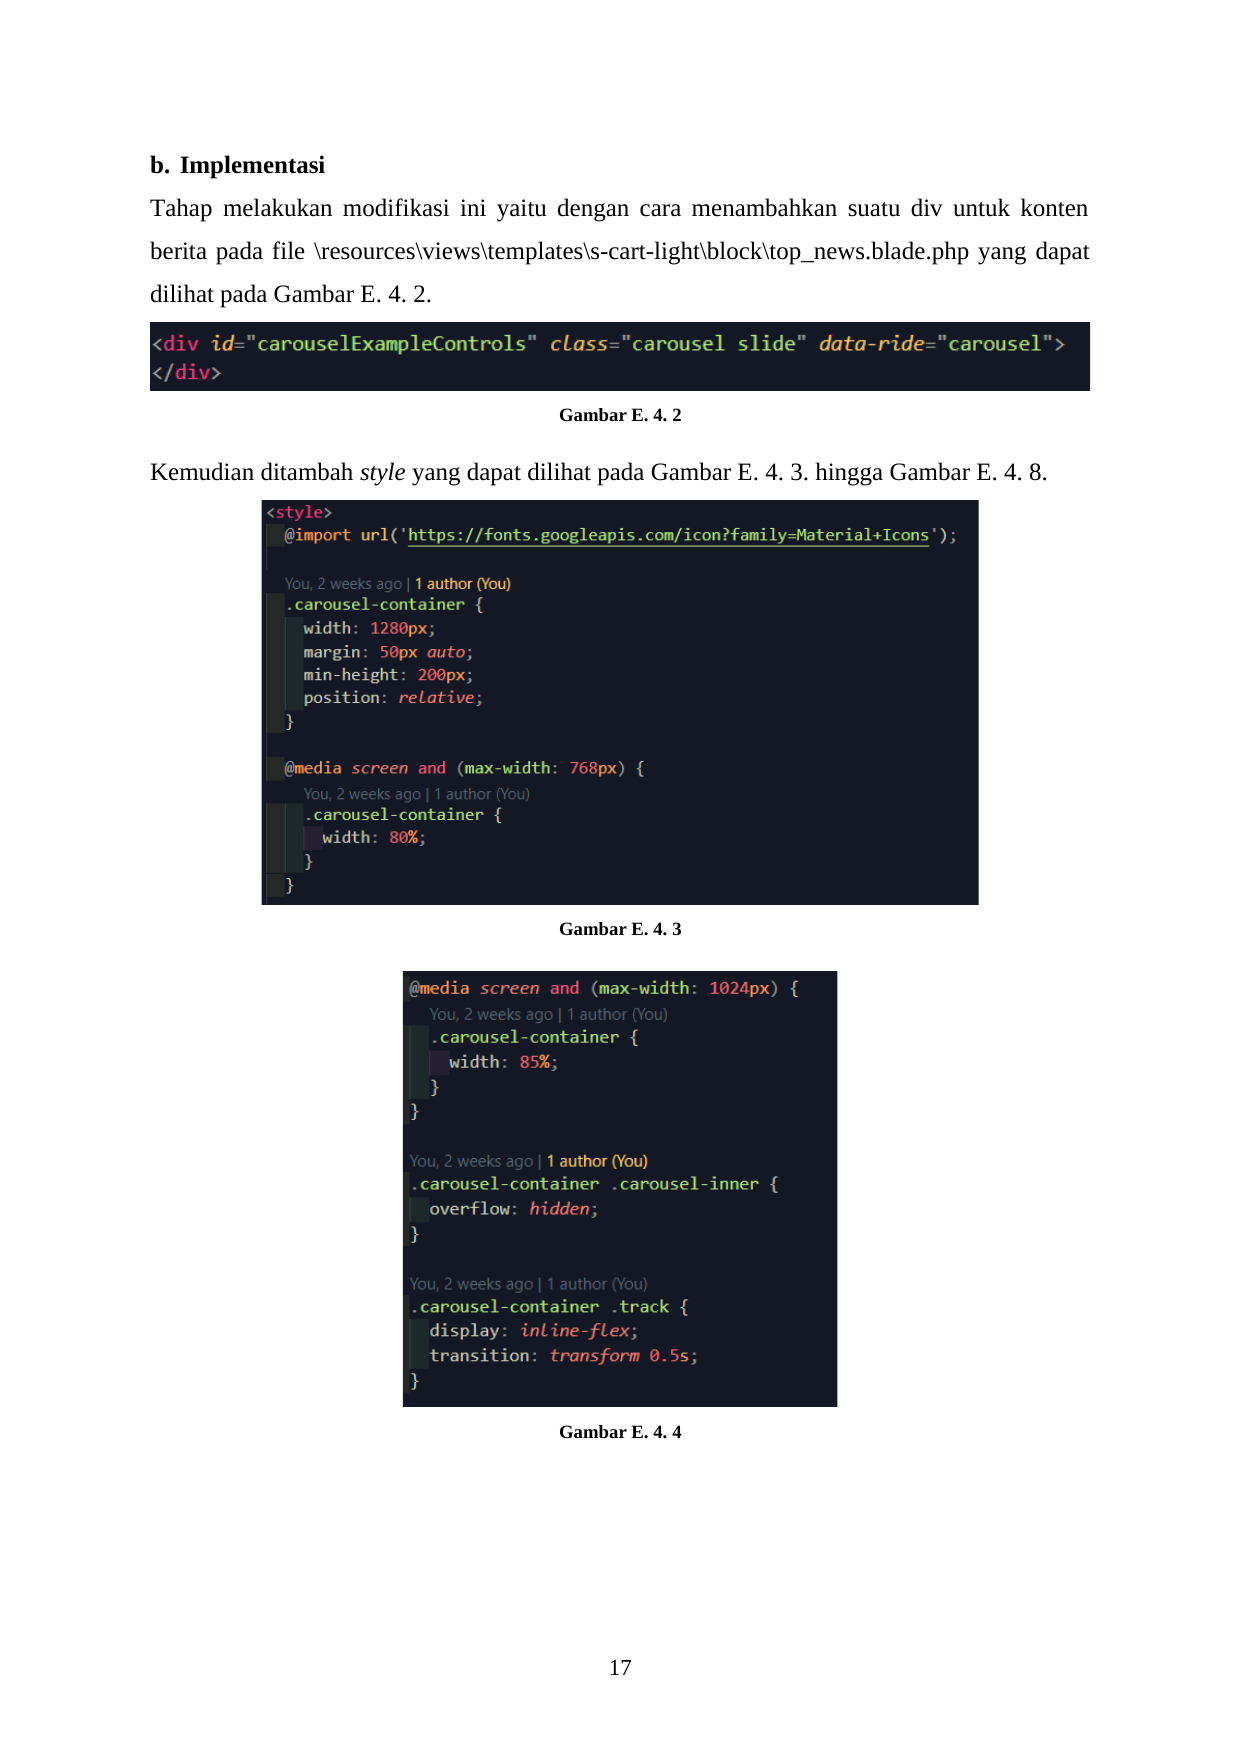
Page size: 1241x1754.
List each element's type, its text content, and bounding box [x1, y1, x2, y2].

text Gambar E. 4. 4 [150, 1421, 1090, 1442]
text Kemudian ditambah style yang dapat dilihat pada Gambar E. 4. 3. hingga Gambar E. 4. 8. [150, 457, 1090, 486]
list Implementasi [150, 150, 1090, 179]
picture [261, 500, 979, 905]
picture [402, 971, 838, 1407]
text Tahap melakukan modifikasi ini yaitu dengan cara menambahkan suatu div untuk konten berita pada file \resources\views\templates\s-cart-light\block\top_news.blade.php yang dapat dilihat pada Gambar E. 4. 2. [150, 193, 1090, 308]
text Gambar E. 4. 3 [150, 918, 1090, 940]
picture [150, 322, 1091, 391]
text Gambar E. 4. 2 [150, 404, 1090, 426]
